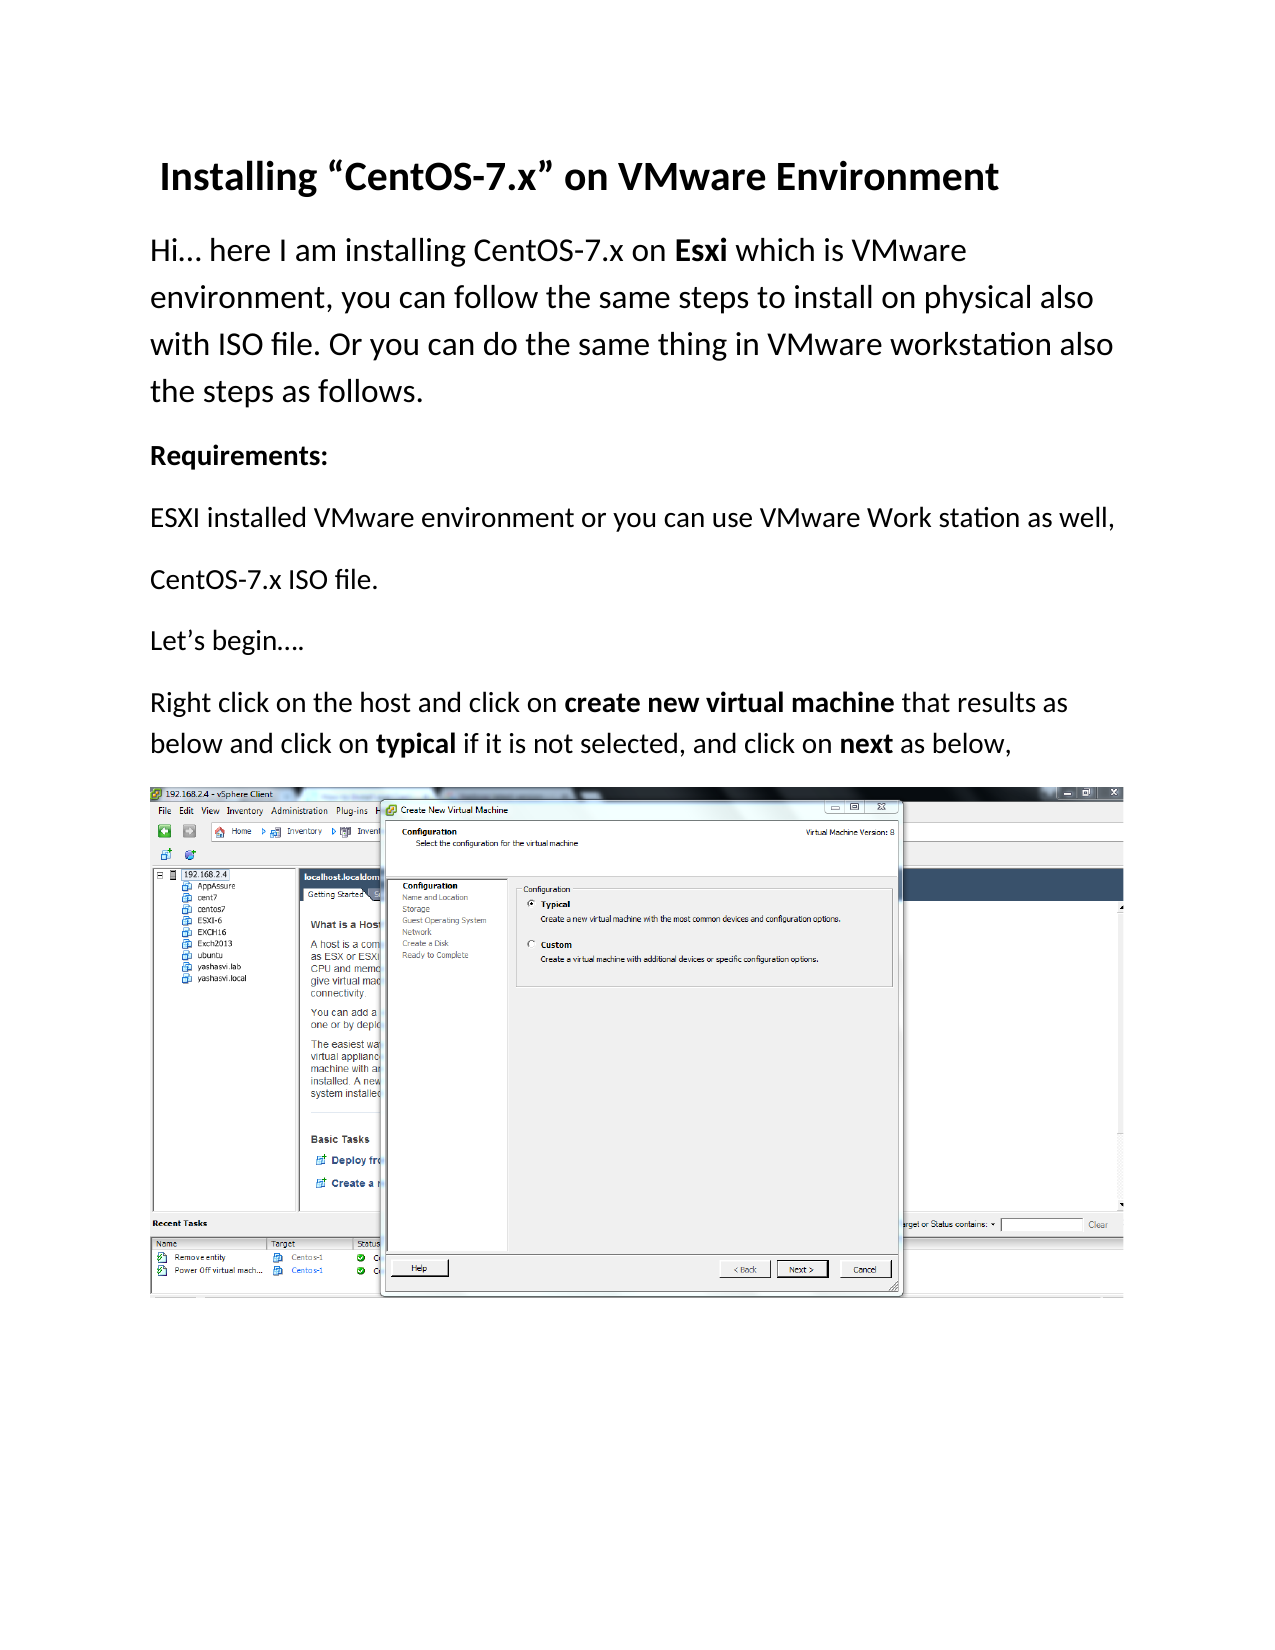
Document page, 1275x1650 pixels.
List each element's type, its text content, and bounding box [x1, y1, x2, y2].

text Requirements: [150, 437, 1125, 473]
picture [150, 787, 1124, 1298]
text Let’s begin…. [150, 622, 1125, 658]
text ESXI installed VMware environment or you can use VMware Work station as well, [150, 499, 1125, 534]
text Hi… here I am installing CentOS-7.x on Esxi which is VMware environment, you can follow the same steps to install on physical also with ISO file. Or you can do the same thing in VMware workstation also the steps as follows. [150, 229, 1125, 410]
text CentOS-7.x ISO file. [150, 561, 1125, 596]
text Installing “CentOS-7.x” on VMware Environment [150, 150, 1125, 201]
text Right click on the host and click on create new virtual machine that results as below and click on typical if it is not selected, and click on next as below, [150, 684, 1125, 761]
